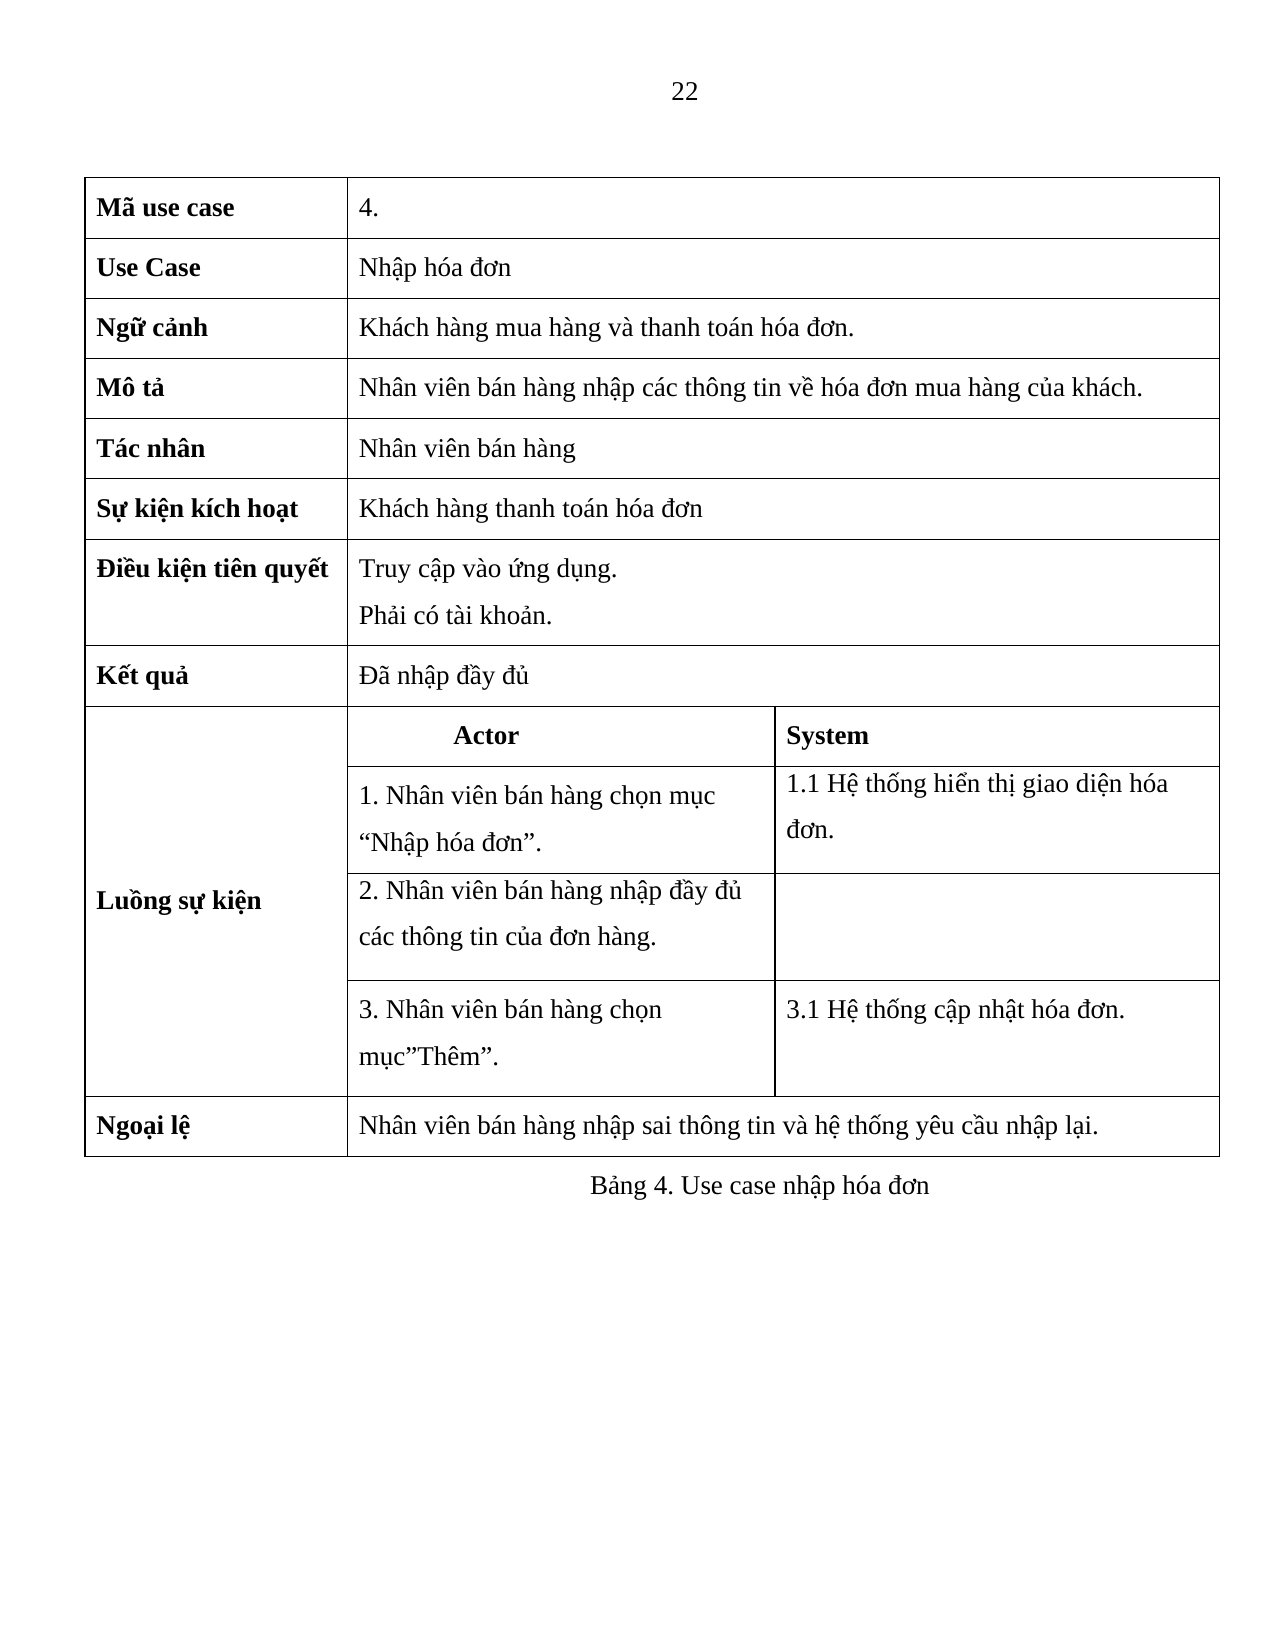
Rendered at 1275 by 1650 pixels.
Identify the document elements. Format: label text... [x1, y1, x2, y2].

table_cell Nhập hóa đơn [348, 239, 1219, 298]
table_cell Nhân viên bán hàng nhập các thông tin về hóa đơn mua hàng của khách. [348, 359, 1219, 418]
table_header Mã use case [86, 178, 347, 237]
table_cell 3.1 Hệ thống cập nhật hóa đơn. [776, 981, 1219, 1096]
table_cell 1. Nhân viên bán hàng chọn mục “Nhập hóa đơn”. [348, 767, 774, 873]
table_cell Khách hàng thanh toán hóa đơn [348, 479, 1219, 538]
table_cell System [776, 707, 1219, 766]
table_cell Luồng sự kiện [86, 707, 347, 1096]
table_cell Sự kiện kích hoạt [86, 479, 347, 538]
text Bảng 4. Use case nhập hóa đơn [207, 1169, 1162, 1201]
table_cell Tác nhân [86, 419, 347, 478]
table_cell Điều kiện tiên quyết [86, 540, 347, 645]
table_cell 3. Nhân viên bán hàng chọn mục”Thêm”. [348, 981, 774, 1096]
table_cell Đã nhập đầy đủ [348, 646, 1219, 706]
table_cell Nhân viên bán hàng [348, 419, 1219, 478]
table_cell [776, 874, 1219, 979]
table_cell Kết quả [86, 646, 347, 706]
table_cell Ngữ cảnh [86, 299, 347, 358]
table_header 4. [348, 178, 1219, 237]
table_cell 1.1 Hệ thống hiển thị giao diện hóa đơn. [776, 767, 1219, 873]
table_cell Ngoại lệ [86, 1097, 347, 1156]
table_cell Mô tả [86, 359, 347, 418]
table_cell Nhân viên bán hàng nhập sai thông tin và hệ thống yêu cầu nhập lại. [348, 1097, 1219, 1156]
table_cell Truy cập vào ứng dụng. Phải có tài khoản. [348, 540, 1219, 645]
table_cell Khách hàng mua hàng và thanh toán hóa đơn. [348, 299, 1219, 358]
table_cell Actor [348, 707, 774, 766]
table_cell Use Case [86, 239, 347, 298]
table_cell 2. Nhân viên bán hàng nhập đầy đủ các thông tin của đơn hàng. [348, 874, 774, 979]
